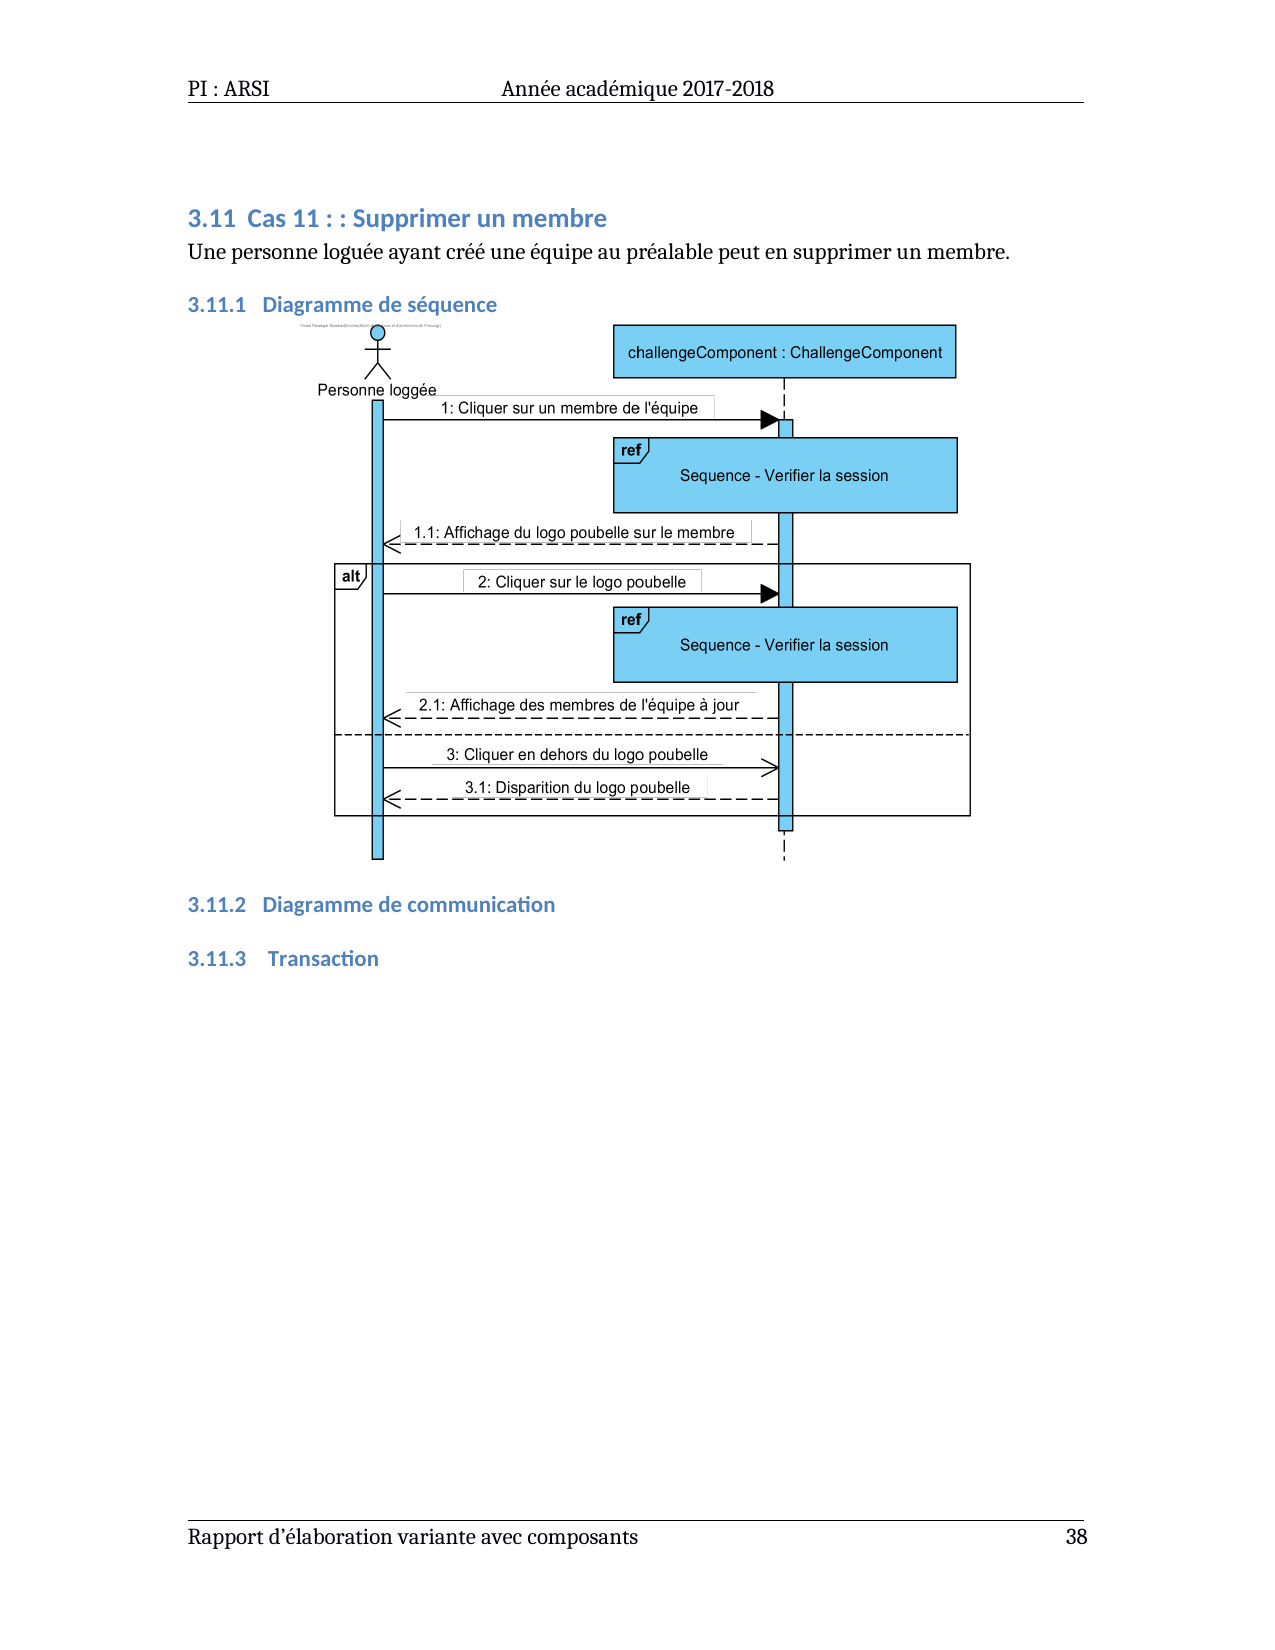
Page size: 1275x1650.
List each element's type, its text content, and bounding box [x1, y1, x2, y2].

subtitle Transaction [187, 944, 1087, 972]
subtitle Diagramme de communication [187, 891, 1087, 919]
text Une personne loguée ayant créé une équipe au préalable peut en supprimer un membre. [187, 239, 1087, 265]
subtitle Cas 11 : : Supprimer un membre [187, 201, 1087, 234]
subtitle Diagramme de séquence [187, 290, 1087, 318]
picture [300, 322, 976, 866]
